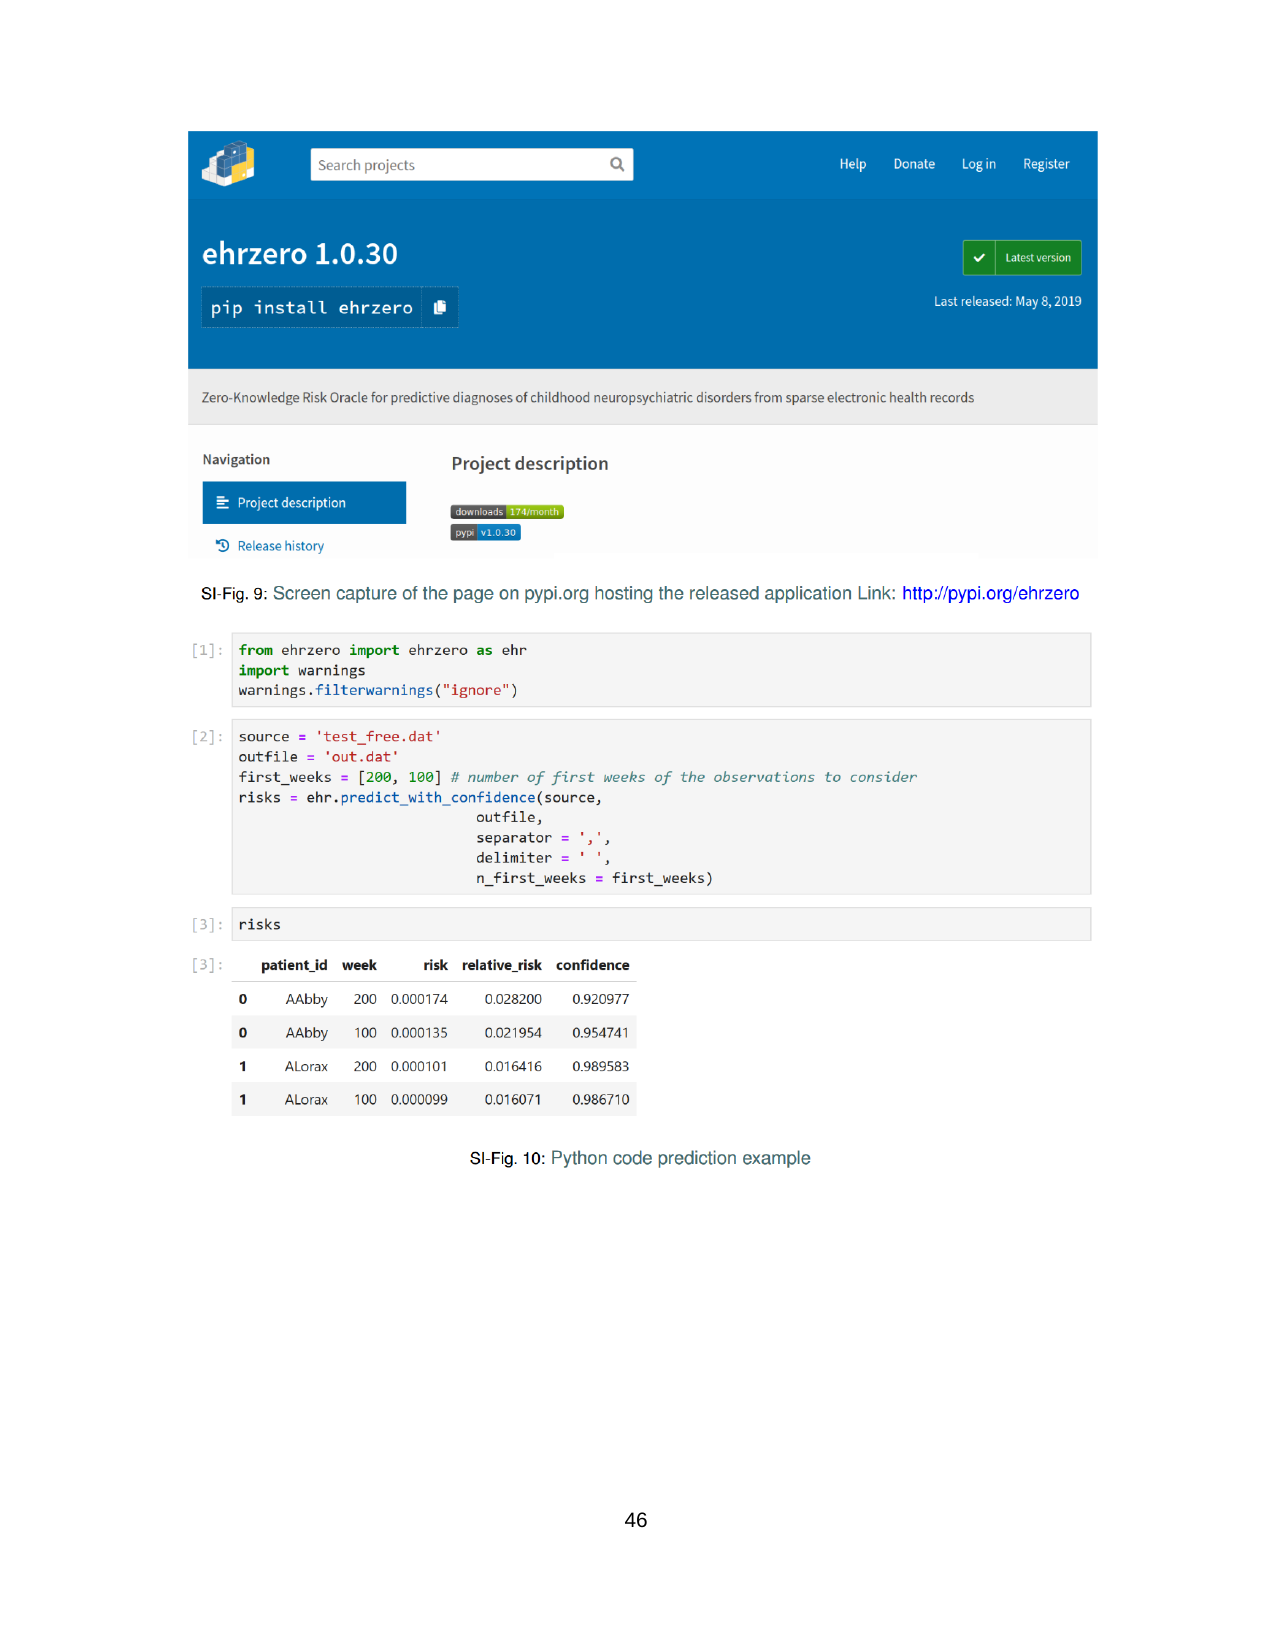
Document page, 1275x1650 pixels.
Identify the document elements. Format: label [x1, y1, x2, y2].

picture [118, 118, 1157, 1176]
